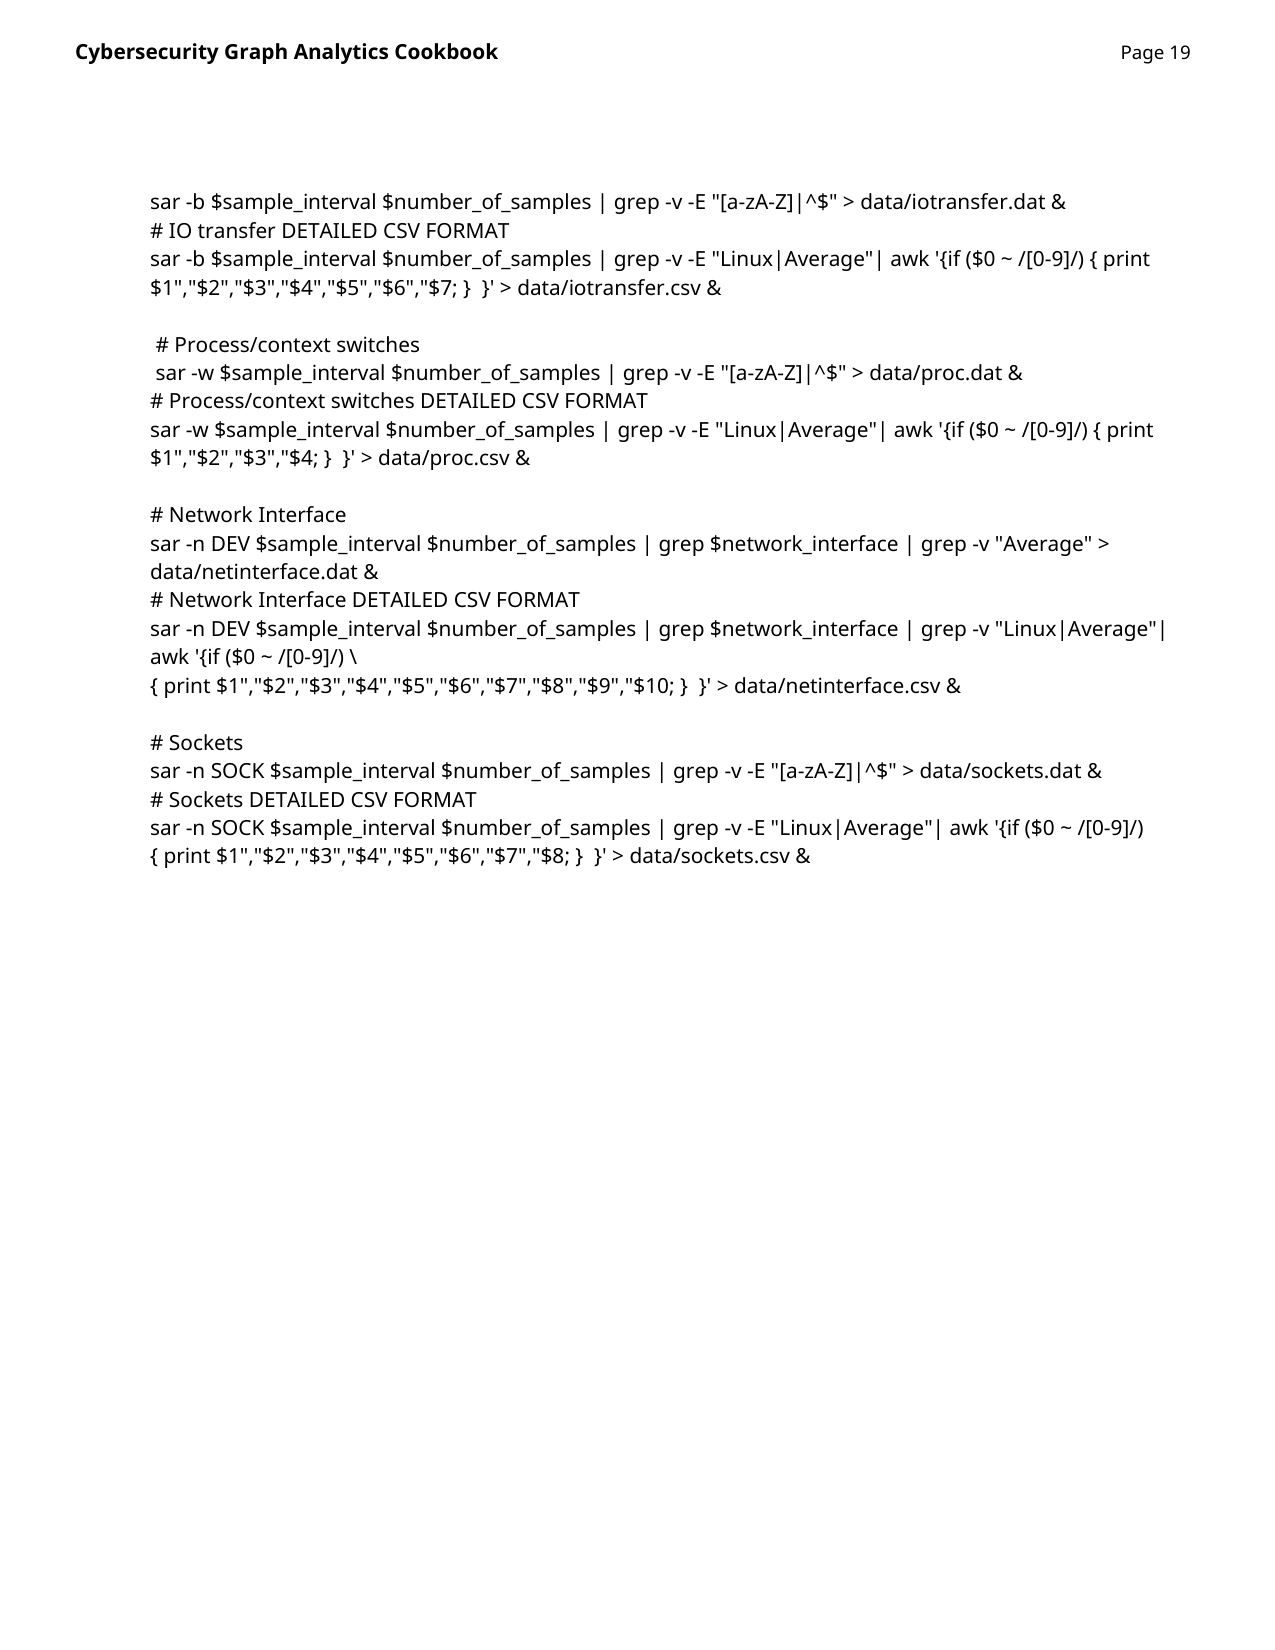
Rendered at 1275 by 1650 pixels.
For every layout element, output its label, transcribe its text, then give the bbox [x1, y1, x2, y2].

list # Sockets [150, 728, 1200, 756]
list sar -n SOCK $sample_interval $number_of_samples | grep -v -E "Linux|Average"| awk '{if ($0 ~ /[0-9]/) { print $1","$2","$3","$4","$5","$6","$7","$8; } }' > data/sockets.csv & [150, 813, 1200, 870]
list # Network Interface DETAILED CSV FORMAT [150, 586, 1200, 614]
list # Network Interface [150, 500, 1200, 529]
list sar -w $sample_interval $number_of_samples | grep -v -E "Linux|Average"| awk '{if ($0 ~ /[0-9]/) { print $1","$2","$3","$4; } }' > data/proc.csv & [150, 415, 1200, 472]
list sar -w $sample_interval $number_of_samples | grep -v -E "[a-zA-Z]|^$" > data/proc.dat & [150, 358, 1200, 387]
list { print $1","$2","$3","$4","$5","$6","$7","$8","$9","$10; } }' > data/netinterface.csv & [150, 671, 1200, 699]
list # Process/context switches DETAILED CSV FORMAT [150, 387, 1200, 415]
list sar -n DEV $sample_interval $number_of_samples | grep $network_interface | grep -v "Linux|Average"| awk '{if ($0 ~ /[0-9]/) \ [150, 614, 1200, 671]
list sar -b $sample_interval $number_of_samples | grep -v -E "[a-zA-Z]|^$" > data/iotransfer.dat & [150, 187, 1200, 216]
list sar -n SOCK $sample_interval $number_of_samples | grep -v -E "[a-zA-Z]|^$" > data/sockets.dat & [150, 756, 1200, 785]
list sar -n DEV $sample_interval $number_of_samples | grep $network_interface | grep -v "Average" > data/netinterface.dat & [150, 529, 1200, 586]
list sar -b $sample_interval $number_of_samples | grep -v -E "Linux|Average"| awk '{if ($0 ~ /[0-9]/) { print $1","$2","$3","$4","$5","$6","$7; } }' > data/iotransfer.csv & [150, 244, 1200, 301]
list # IO transfer DETAILED CSV FORMAT [150, 216, 1200, 244]
list # Sockets DETAILED CSV FORMAT [150, 785, 1200, 813]
list # Process/context switches [150, 330, 1200, 358]
